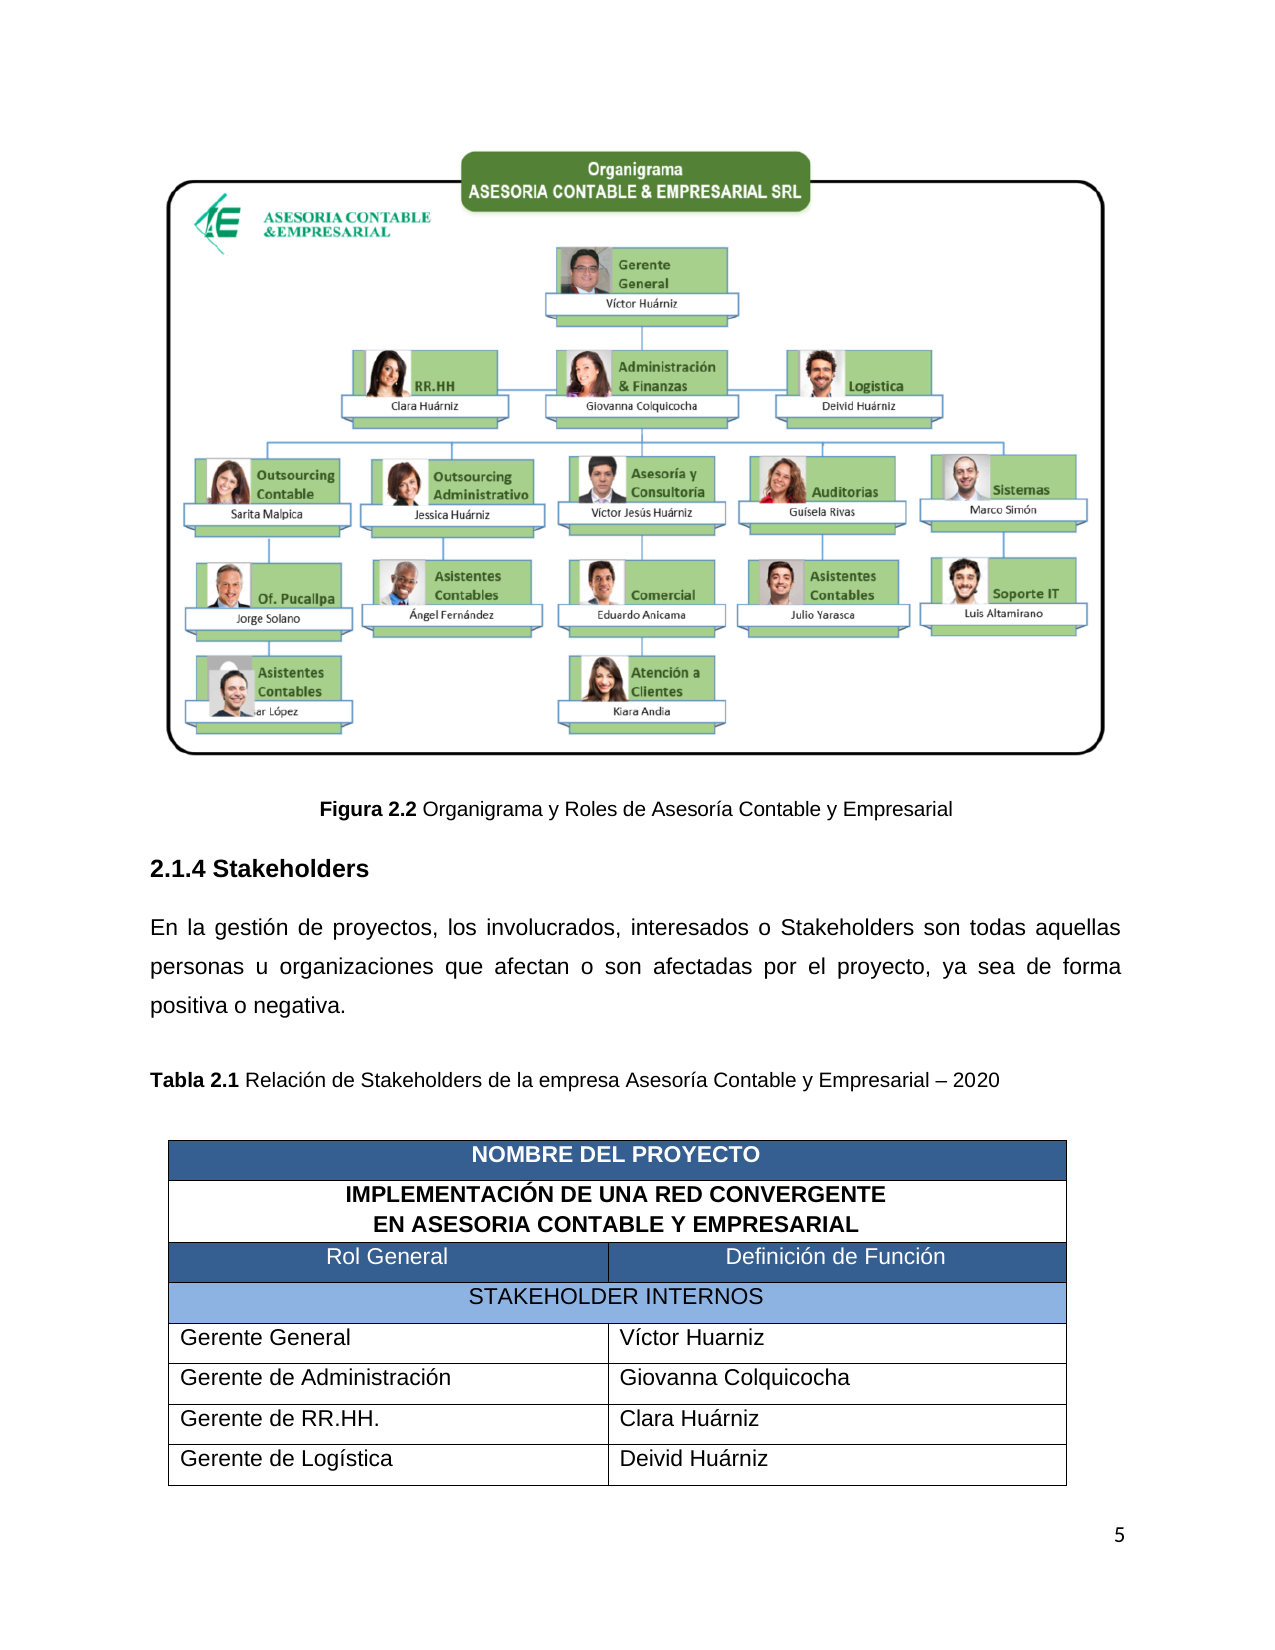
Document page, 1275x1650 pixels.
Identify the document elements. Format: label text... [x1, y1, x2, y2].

picture [166, 150, 1107, 763]
table_cell Víctor Huarniz [609, 1324, 1066, 1363]
table_cell Gerente de Administración [169, 1364, 608, 1404]
table_cell Gerente General [169, 1324, 608, 1363]
text Tabla 2.1 Relación de Stakeholders de la empresa Asesoría Contable y Empresarial – 2020 [150, 1068, 1125, 1092]
table_cell Gerente de Logística [169, 1445, 608, 1485]
table_cell Definición de Función [609, 1243, 1066, 1282]
table_cell STAKEHOLDER INTERNOS [169, 1283, 1066, 1323]
table_cell IMPLEMENTACIÓN DE UNA RED CONVERGENTE EN ASESORIA CONTABLE Y EMPRESARIAL [169, 1181, 1066, 1242]
text Figura 2.2 Organigrama y Roles de Asesoría Contable y Empresarial [150, 797, 1122, 821]
table_cell Clara Huárniz [609, 1405, 1066, 1444]
table_cell Rol General [169, 1243, 608, 1282]
text 2.1.4 Stakeholders [150, 854, 1122, 882]
text En la gestión de proyectos, los involucrados, interesados o Stakeholders son todas aquellas personas u organizaciones que afectan o son afectadas por el proyecto, ya sea de forma positiva o negativa. [150, 913, 1122, 1019]
table_cell Deivid Huárniz [609, 1445, 1066, 1485]
table_cell Gerente de RR.HH. [169, 1405, 608, 1444]
table_cell Giovanna Colquicocha [609, 1364, 1066, 1404]
table_header NOMBRE DEL PROYECTO [169, 1141, 1066, 1180]
